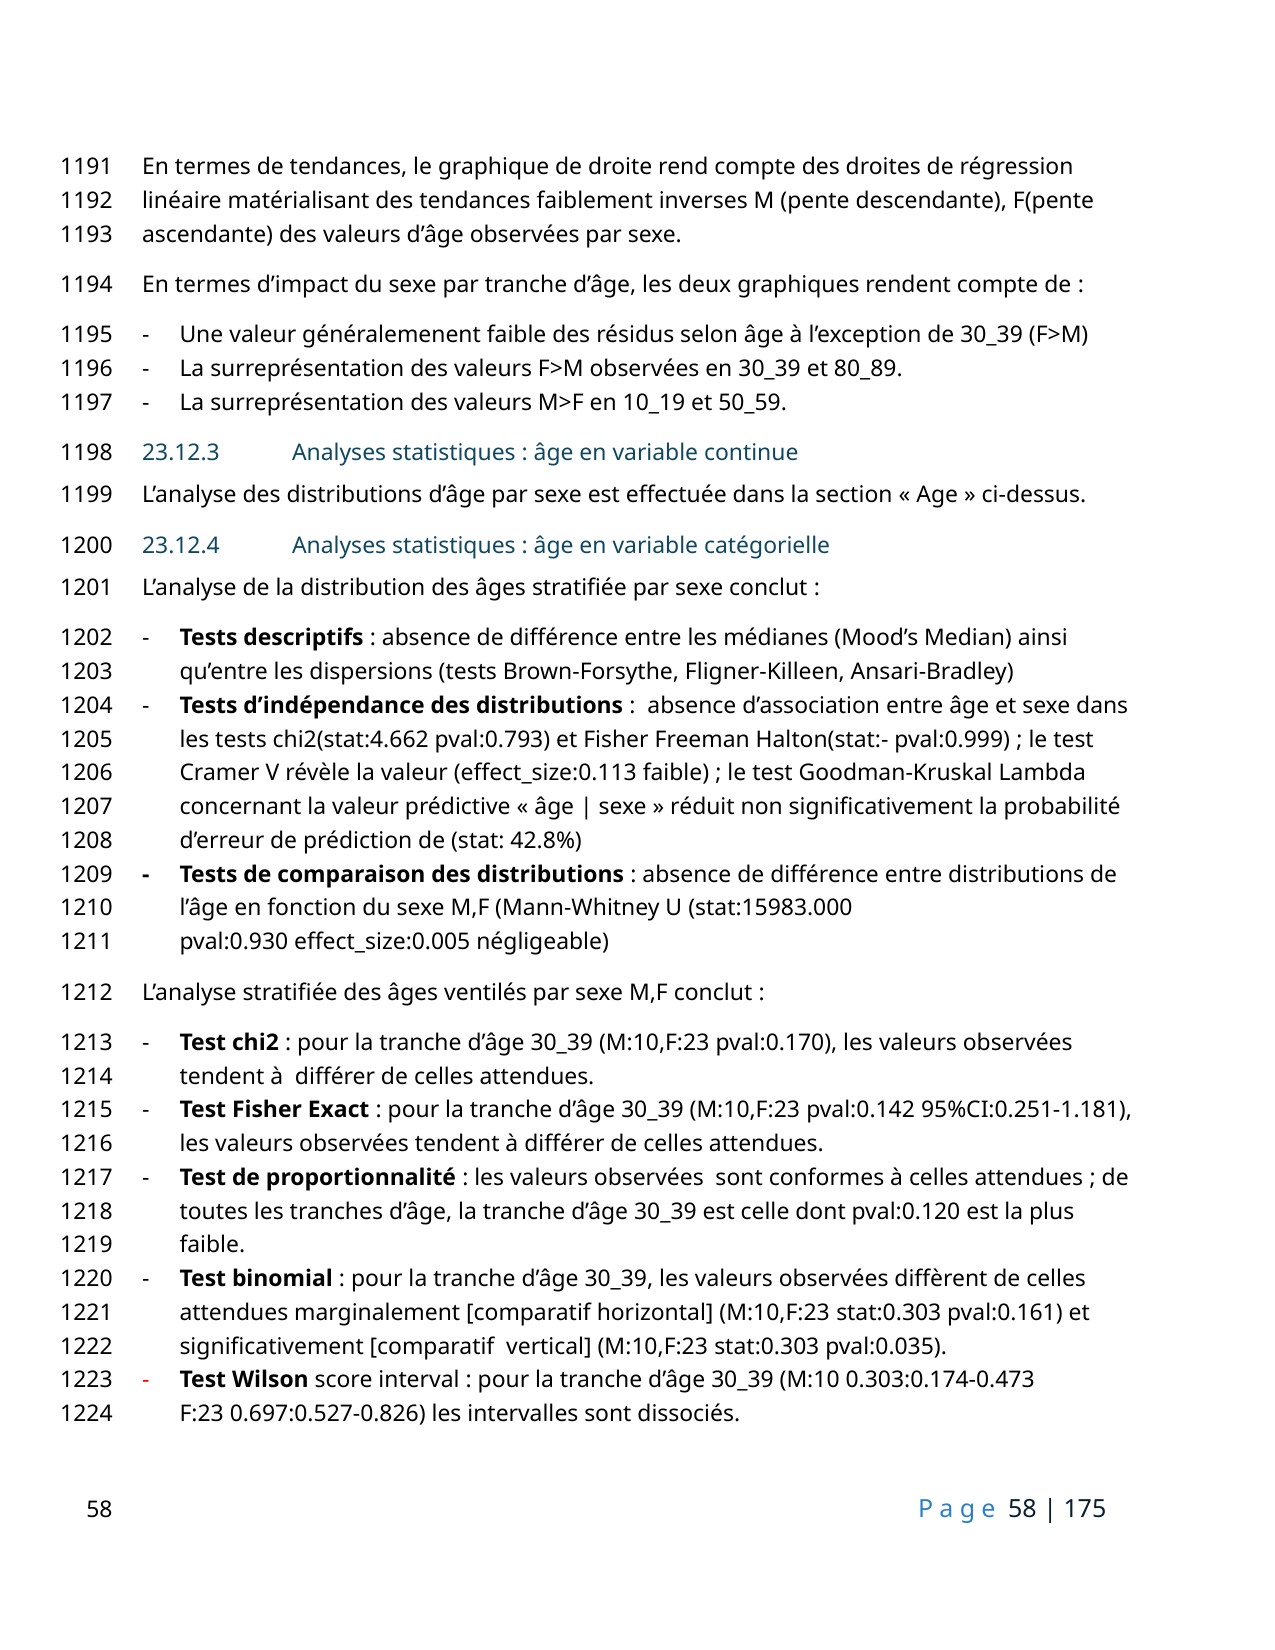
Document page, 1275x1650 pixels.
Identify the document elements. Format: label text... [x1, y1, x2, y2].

list Tests de comparaison des distributions : absence de différence entre distributions de l’âge en fonction du sexe M,F (Mann-Whitney U (stat:15983.000 pval:0.930 effect_size:0.005 négligeable) [142, 857, 1133, 956]
text En termes d’impact du sexe par tranche d’âge, les deux graphiques rendent compte de : [142, 268, 1133, 299]
list Test Wilson score interval : pour la tranche d’âge 30_39 (M:10 0.303:0.174-0.473 F:23 0.697:0.527-0.826) les intervalles sont dissociés. [142, 1363, 1133, 1428]
list Test de proportionnalité : les valeurs observées sont conformes à celles attendues ; de toutes les tranches d’âge, la tranche d’âge 30_39 est celle dont pval:0.120 est la plus faible. [142, 1161, 1133, 1259]
text L’analyse stratifiée des âges ventilés par sexe M,F conclut : [142, 975, 1133, 1007]
list Tests d’indépendance des distributions : absence d’association entre âge et sexe dans les tests chi2(stat:4.662 pval:0.793) et Fisher Freeman Halton(stat:- pval:0.999) ; le test Cramer V révèle la valeur (effect_size:0.113 faible) ; le test Goodman-Kruskal Lambda concernant la valeur prédictive « âge | sexe » réduit non significativement la probabilité d’erreur de prédiction de (stat: 42.8%) [142, 689, 1133, 855]
list La surreprésentation des valeurs M>F en 10_19 et 50_59. [142, 386, 1133, 417]
list Tests descriptifs : absence de différence entre les médianes (Mood’s Median) ainsi qu’entre les dispersions (tests Brown-Forsythe, Fligner-Killeen, Ansari-Bradley) [142, 621, 1133, 686]
list Test chi2 : pour la tranche d’âge 30_39 (M:10,F:23 pval:0.170), les valeurs observées tendent à différer de celles attendues. [142, 1026, 1133, 1091]
text L’analyse de la distribution des âges stratifiée par sexe conclut : [142, 571, 1133, 602]
list Une valeur généralemenent faible des résidus selon âge à l’exception de 30_39 (F>M) [142, 318, 1133, 349]
list Test binomial : pour la tranche d’âge 30_39, les valeurs observées diffèrent de celles attendues marginalement [comparatif horizontal] (M:10,F:23 stat:0.303 pval:0.161) et significativement [comparatif vertical] (M:10,F:23 stat:0.303 pval:0.035). [142, 1262, 1133, 1361]
text En termes de tendances, le graphique de droite rend compte des droites de régression linéaire matérialisant des tendances faiblement inverses M (pente descendante), F(pente ascendante) des valeurs d’âge observées par sexe. [142, 150, 1133, 249]
subtitle Analyses statistiques : âge en variable catégorielle [142, 529, 1133, 560]
text L’analyse des distributions d’âge par sexe est effectuée dans la section « Age » ci-dessus. [142, 478, 1133, 509]
list Test Fisher Exact : pour la tranche d’âge 30_39 (M:10,F:23 pval:0.142 95%CI:0.251-1.181), les valeurs observées tendent à différer de celles attendues. [142, 1093, 1133, 1158]
list La surreprésentation des valeurs F>M observées en 30_39 et 80_89. [142, 352, 1133, 383]
subtitle Analyses statistiques : âge en variable continue [142, 436, 1133, 467]
